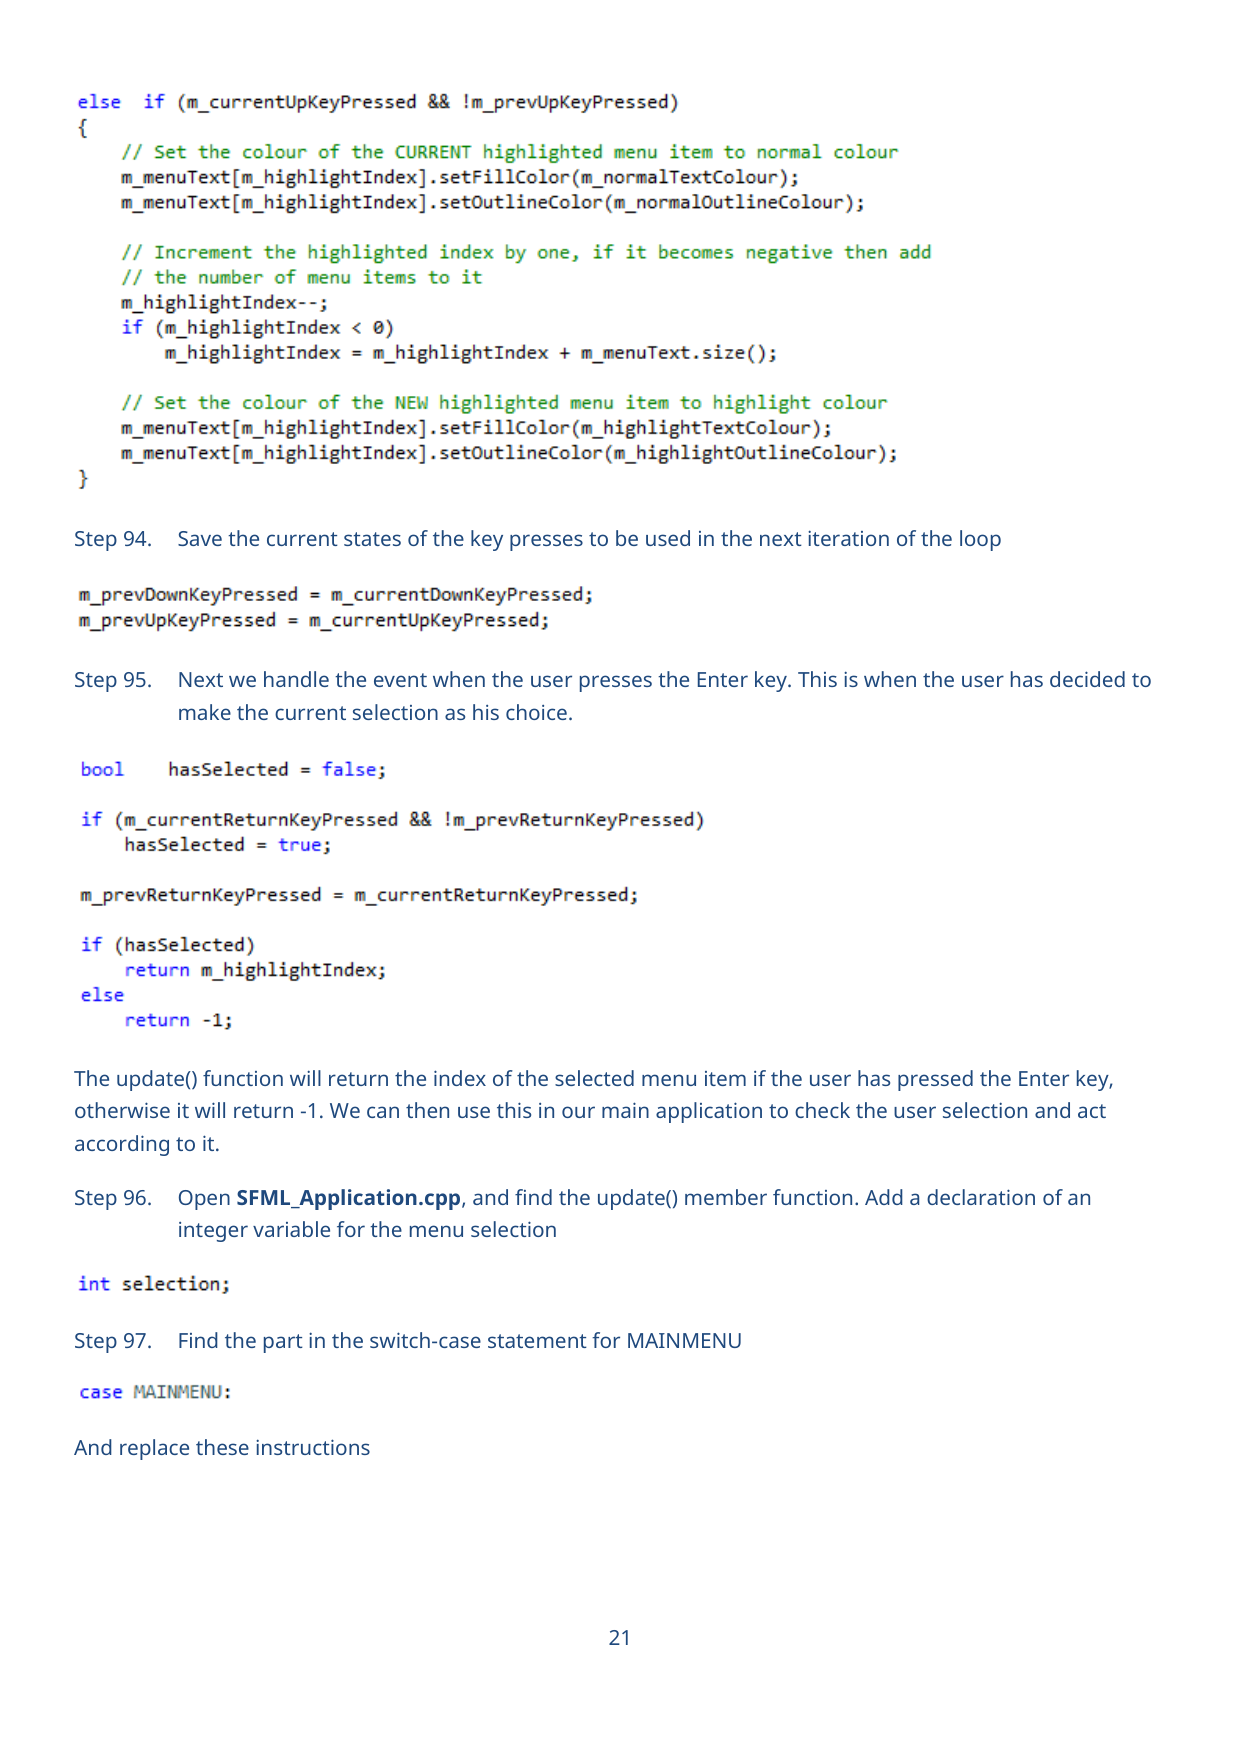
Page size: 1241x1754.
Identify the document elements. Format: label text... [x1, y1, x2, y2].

text The update() function will return the index of the selected menu item if the user has pressed the Enter key, otherwise it will return -1. We can then use this in our main application to check the user selection and act according to it. [74, 1064, 1167, 1158]
list Find the part in the switch-case statement for MAINMENU [74, 1327, 1167, 1355]
picture [73, 1268, 238, 1302]
picture [73, 578, 601, 641]
picture [73, 88, 946, 500]
picture [73, 1380, 238, 1405]
list Next we handle the event when the user presses the Enter key. This is when the user has decided to make the current selection as his choice. [74, 666, 1167, 727]
list Save the current states of the key presses to be used in the next iteration of the loop [74, 524, 1167, 553]
text And replace these instructions [74, 1433, 1167, 1462]
list Open SFML_Application.cpp, and find the update() member function. Add a declaration of an integer variable for the menu selection [74, 1183, 1167, 1244]
picture [73, 751, 712, 1039]
